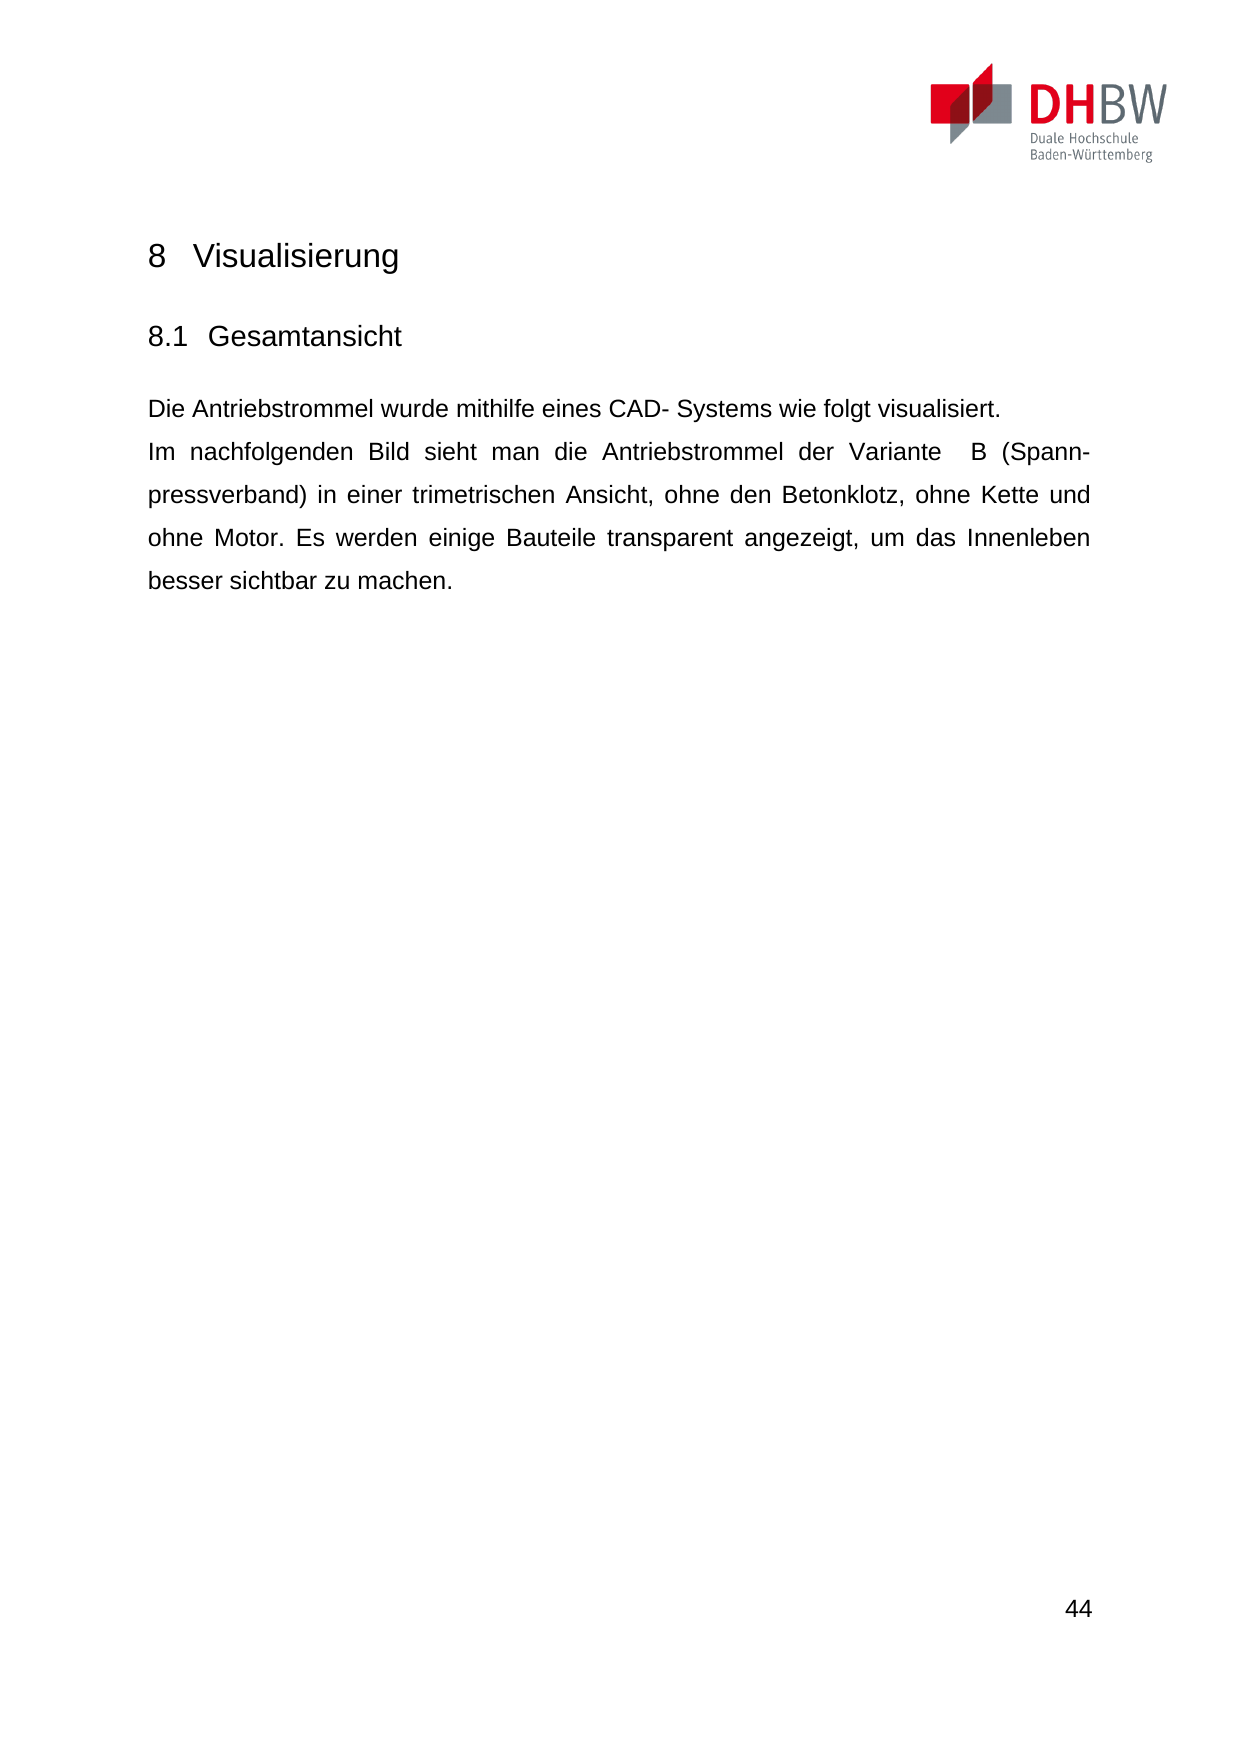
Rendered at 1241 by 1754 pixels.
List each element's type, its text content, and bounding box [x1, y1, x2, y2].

picture [930, 63, 1167, 163]
subtitle Visualisierung [148, 236, 1092, 274]
text Im nachfolgenden Bild sieht man die Antriebstrommel der Variante B (Spann-pressverband) in einer trimetrischen Ansicht, ohne den Betonklotz, ohne Kette und ohne Motor. Es werden einige Bauteile transparent angezeigt, um das Innenleben besser sichtbar zu machen. [148, 437, 1092, 595]
subtitle Gesamtansicht [148, 318, 1092, 352]
text Die Antriebstrommel wurde mithilfe eines CAD- Systems wie folgt visualisiert. [148, 394, 1092, 423]
